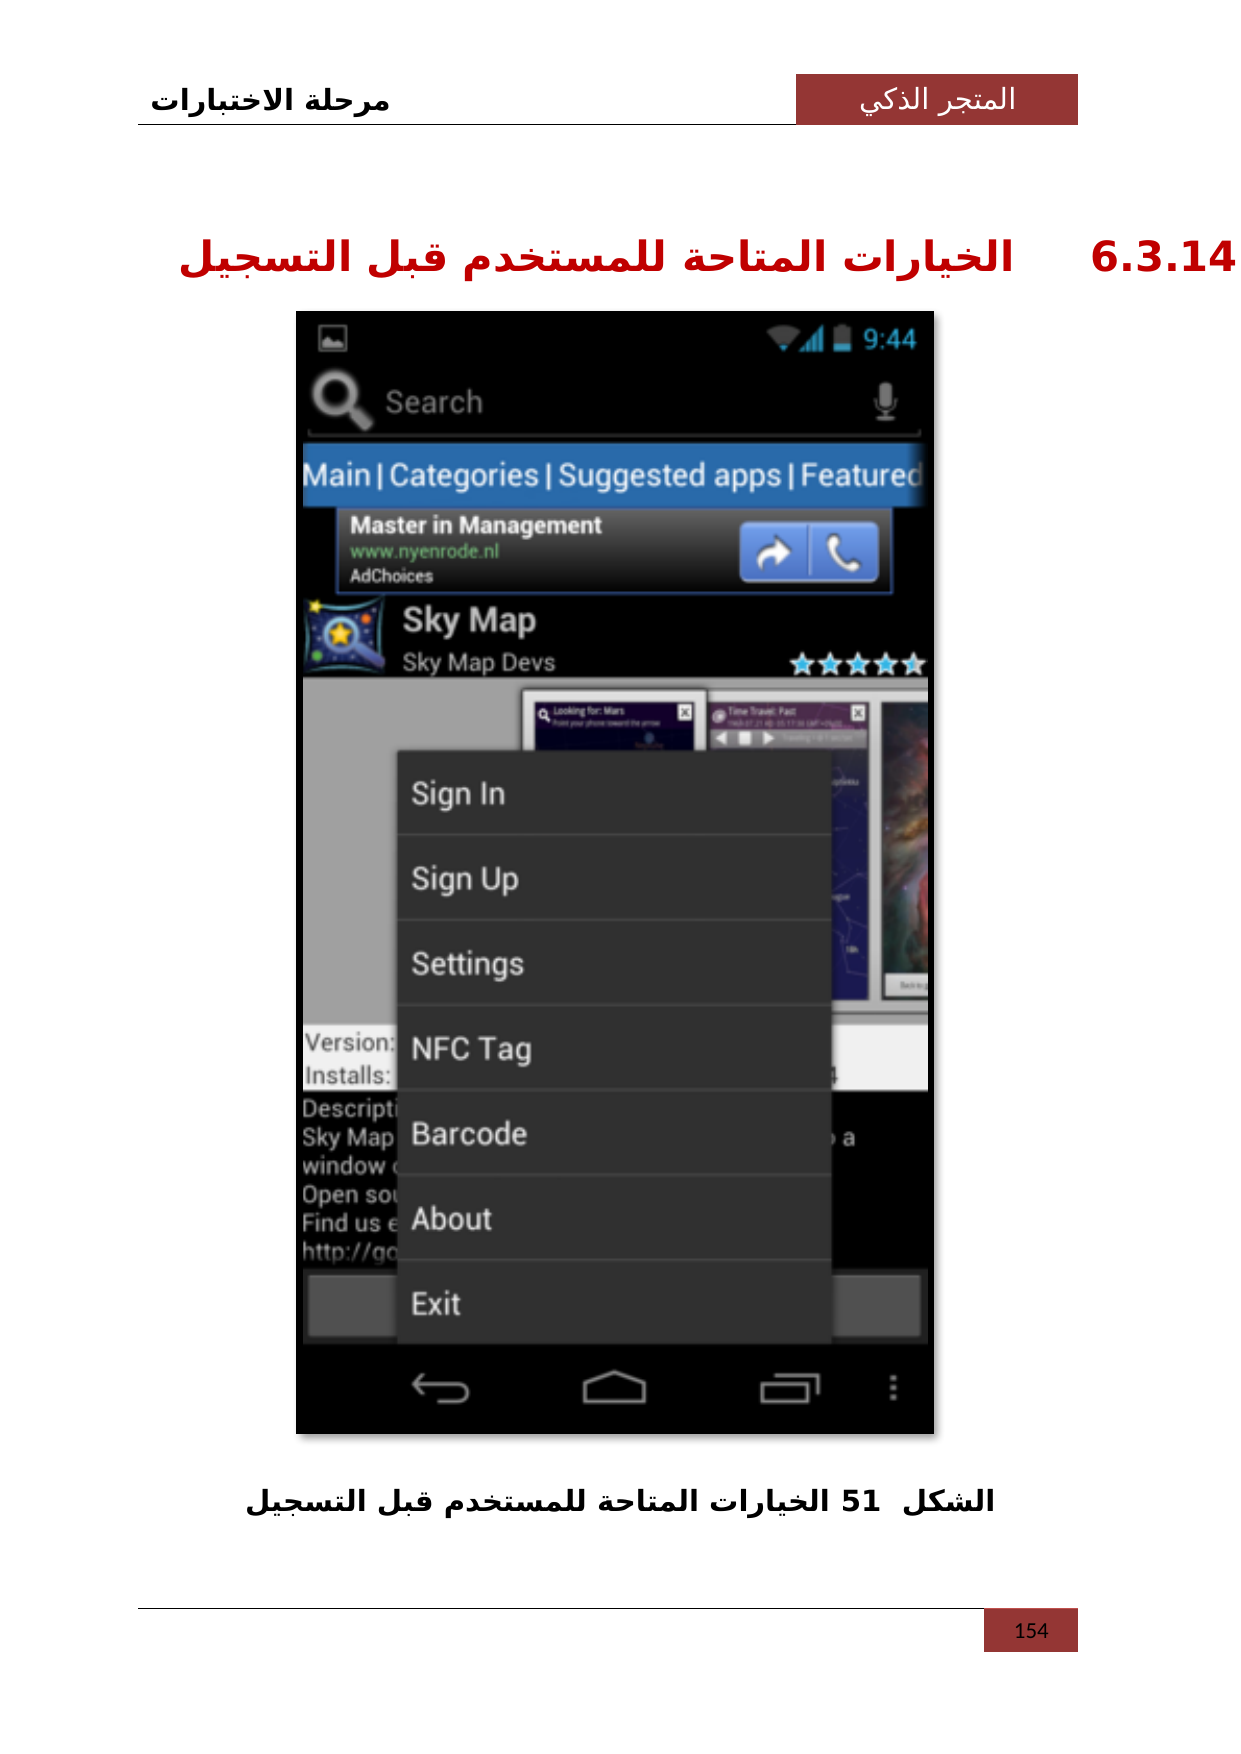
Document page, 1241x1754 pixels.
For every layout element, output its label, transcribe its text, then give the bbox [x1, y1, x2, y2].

subtitle الخيارات المتاحة للمستخدم قبل التسجيل [150, 232, 1090, 281]
text الشكل 51 الخيارات المتاحة للمستخدم قبل التسجيل [150, 1484, 1090, 1518]
picture [303, 318, 928, 1428]
